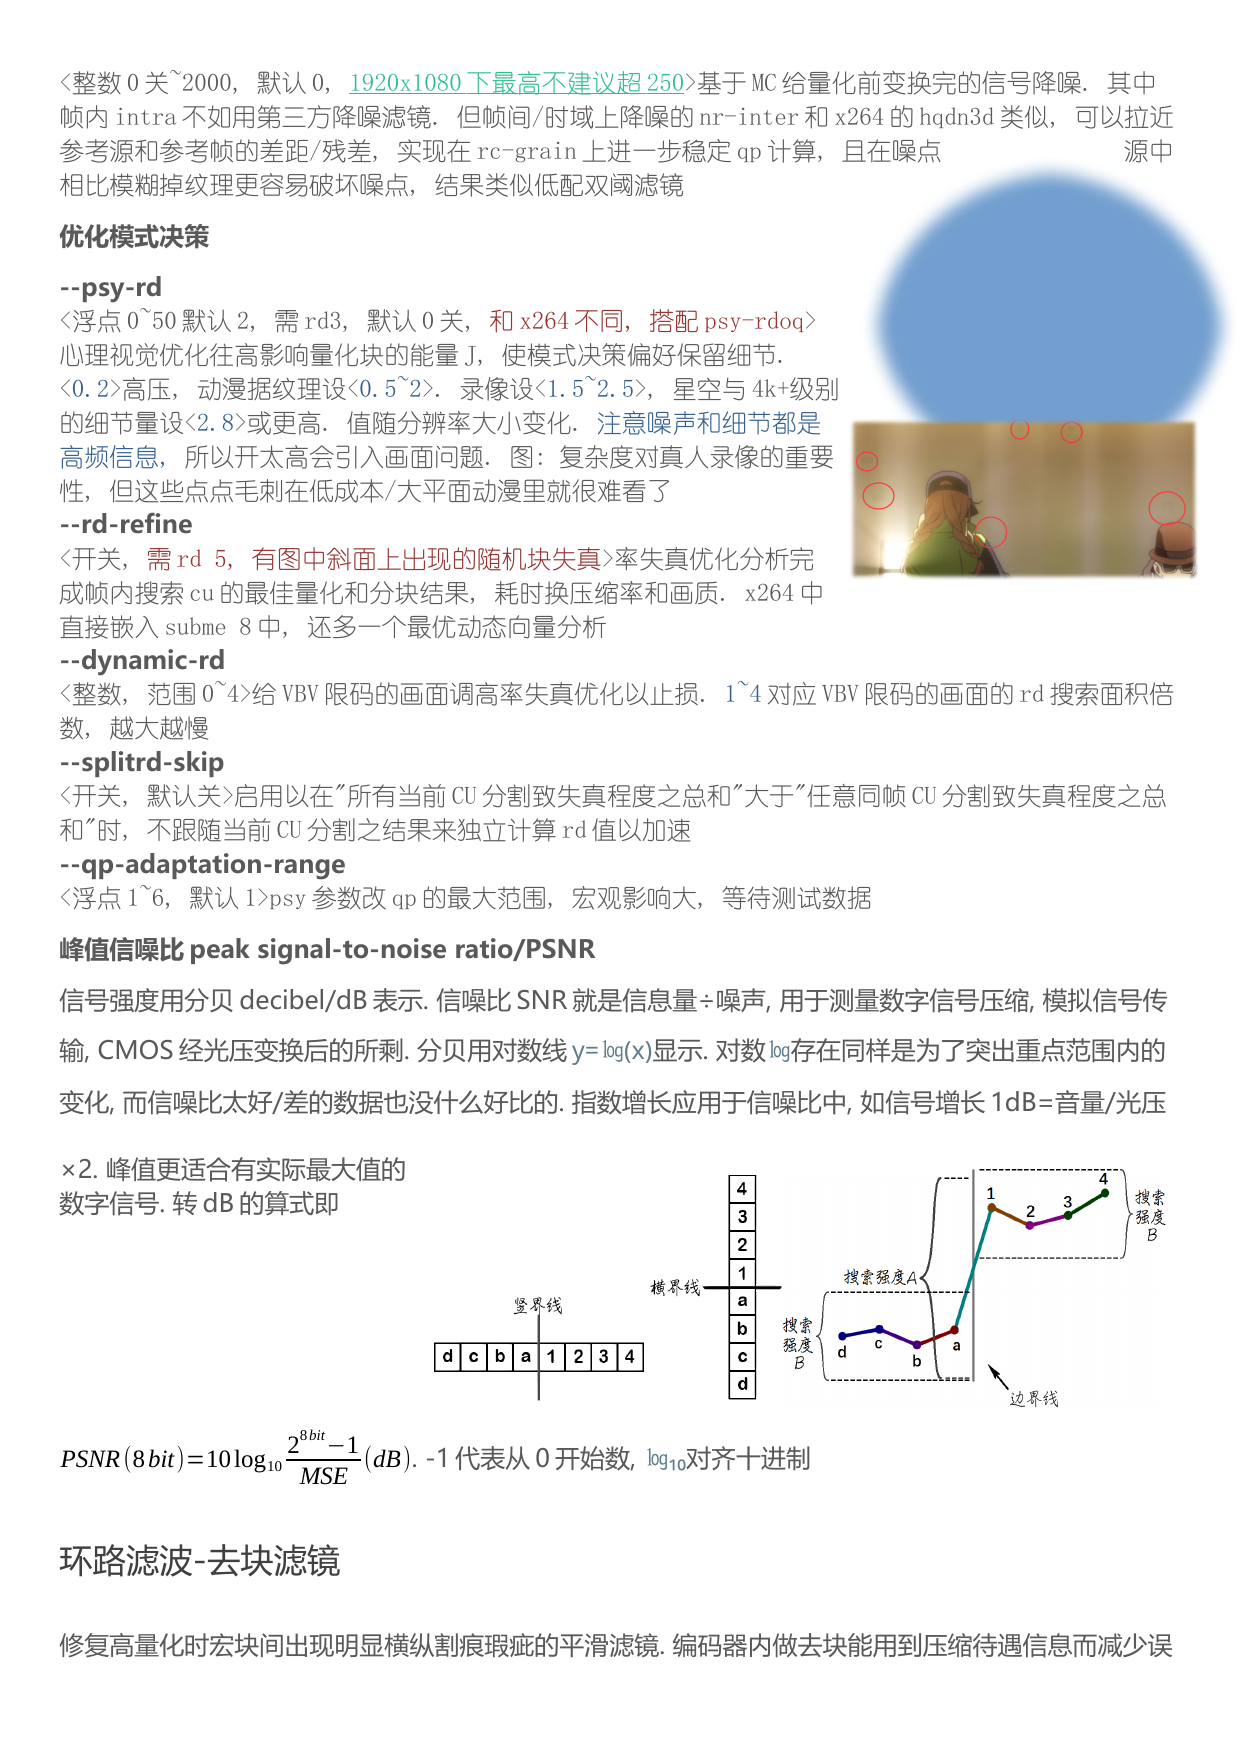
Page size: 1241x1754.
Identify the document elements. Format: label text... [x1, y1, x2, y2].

text <整数0关~2000, 默认0, 1920x1080下最高不建议超250>基于MC给量化前变换完的信号降噪. 其中帧内intra不如用第三方降噪滤镜. 但帧间/时域上降噪的nr-inter和x264的hqdn3d类似, 可以拉近参考源和参考帧的差距/残差, 实现在rc-grain上进一步稳定qp计算, 且在噪点源中相比模糊掉纹理更容易破坏噪点, 结果类似低配双阈滤镜 [59, 65, 1181, 201]
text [59, 1627, 1181, 1661]
subtitle 优化模式决策 [59, 218, 923, 252]
text <开关, 需rd 5, 有图中斜面上出现的随机块失真>率失真优化分析完成帧内搜索cu的最佳量化和分块结果, 耗时换压缩率和画质. x264中直接嵌入subme 8中, 还多一个最优动态向量分析 [59, 541, 1181, 643]
text <浮点0~50默认2, 需rd3, 默认0关, 和x264不同, 搭配psy-rdoq>心理视觉优化往高影响量化块的能量J, 使模式决策偏好保留细节. <0.2>高压, 动漫据纹理设<0.5~2>. 录像设<1.5~2.5>, 星空与4k+级别的细节量设<2.8>或更高. 值随分辨率大小变化. 注意噪声和细节都是高频信息, 所以开太高会引入画面问题. 图: 复杂度对真人录像的重要性, 但这些点点毛刺在低成本/大平面动漫里就很难看了 [59, 303, 907, 507]
subtitle 环路滤波-去块滤镜 [59, 1526, 1181, 1593]
text <浮点1~6, 默认1>psy参数改qp的最大范围, 宏观影响大, 等待测试数据 [59, 880, 1181, 914]
text --rd-refine [59, 507, 850, 541]
text <整数, 范围0~4>给VBV限码的画面调高率失真优化以止损. 1~4对应VBV限码的画面的rd搜索面积倍数, 越大越慢 [59, 677, 1181, 744]
text <开关, 默认关>启用以在"所有当前CU分割致失真程度之总和"大于"任意同帧CU分割致失真程度之总和"时, 不跟随当前CU分割之结果来独立计算rd值以加速 [59, 778, 1181, 846]
text --splitrd-skip [59, 744, 1181, 778]
text --dynamic-rd [59, 643, 1181, 677]
picture [856, 424, 1192, 574]
text --psy-rd [59, 269, 909, 419]
text --qp-adaptation-range [59, 846, 1181, 880]
subtitle 峰值信噪比peak signal-to-noise ratio/PSNR [59, 931, 1181, 965]
picture [434, 1169, 1166, 1408]
